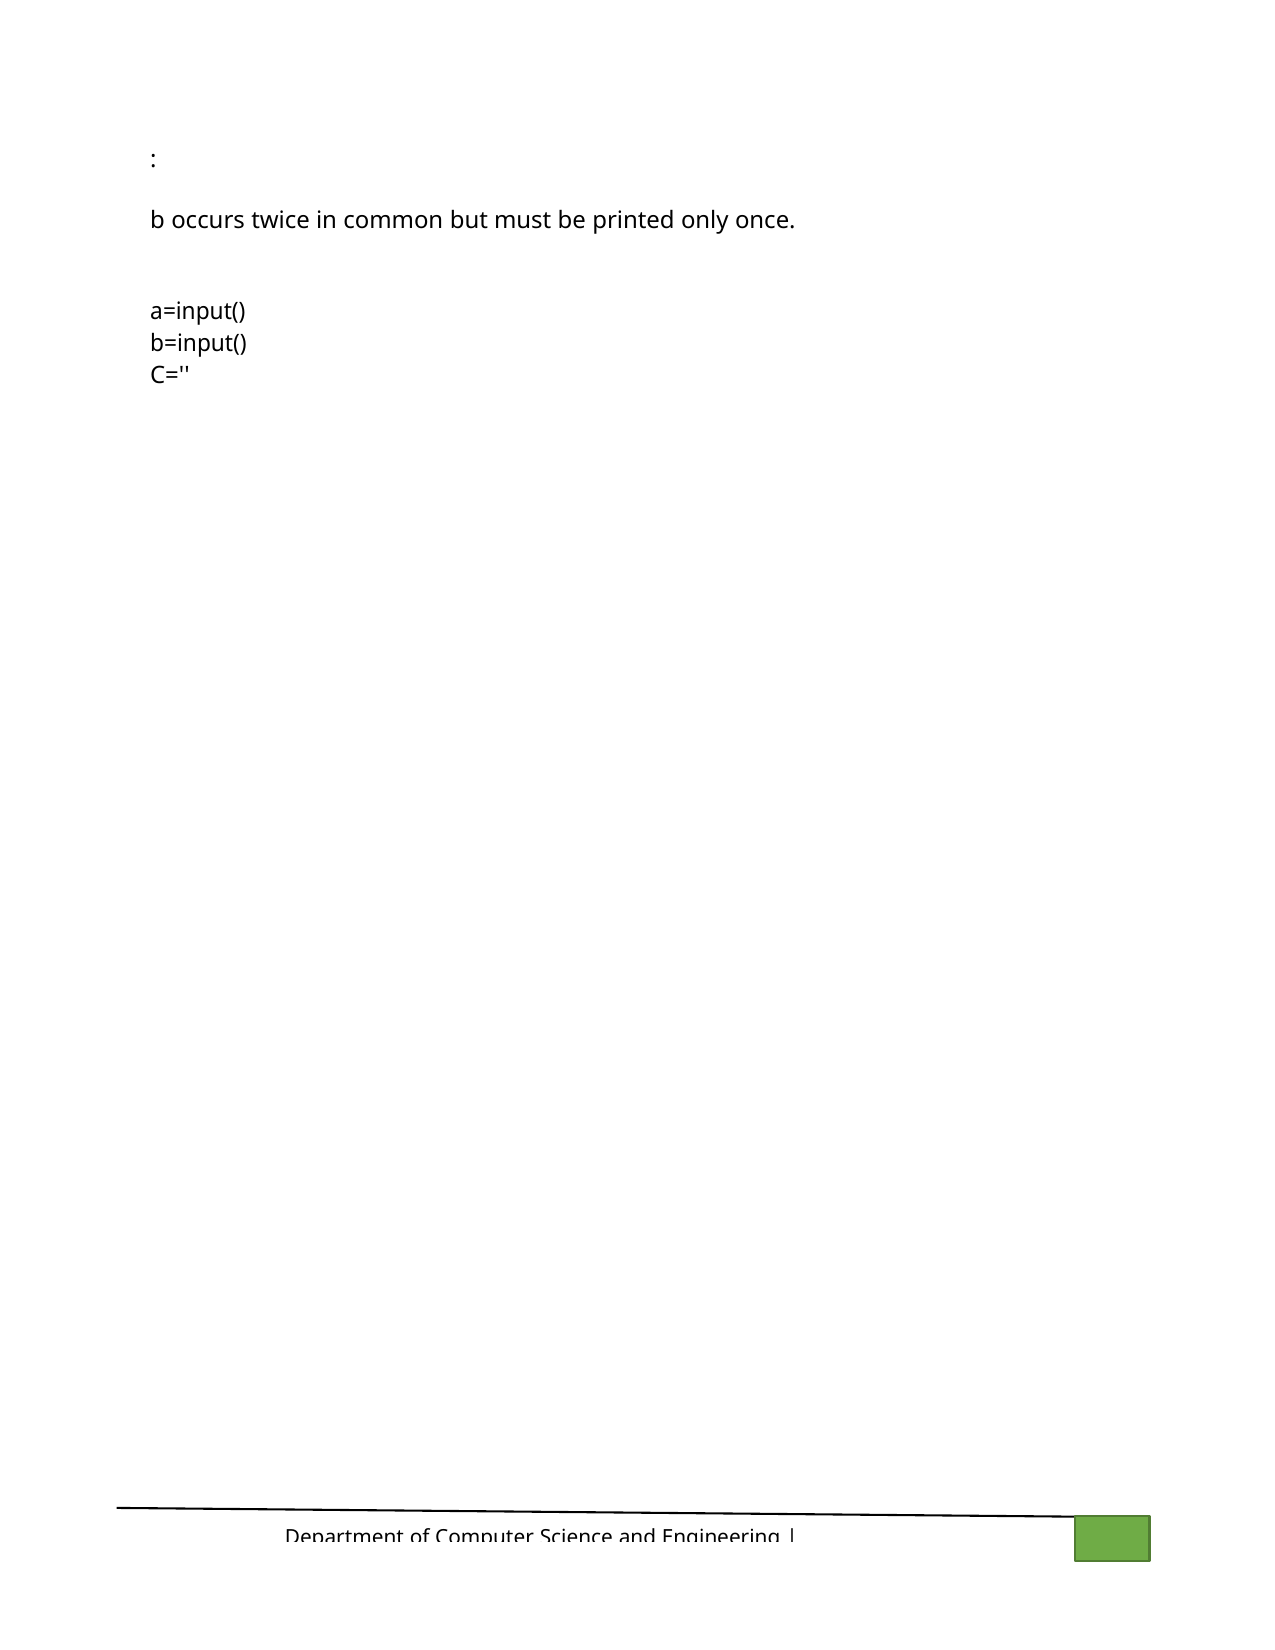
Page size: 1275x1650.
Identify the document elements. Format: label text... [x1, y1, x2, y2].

text bcd Note: [150, 142, 209, 174]
text b occurs twice in common but must be printed only once. [150, 205, 1162, 234]
text a=input() b=input() C='' [150, 294, 247, 390]
